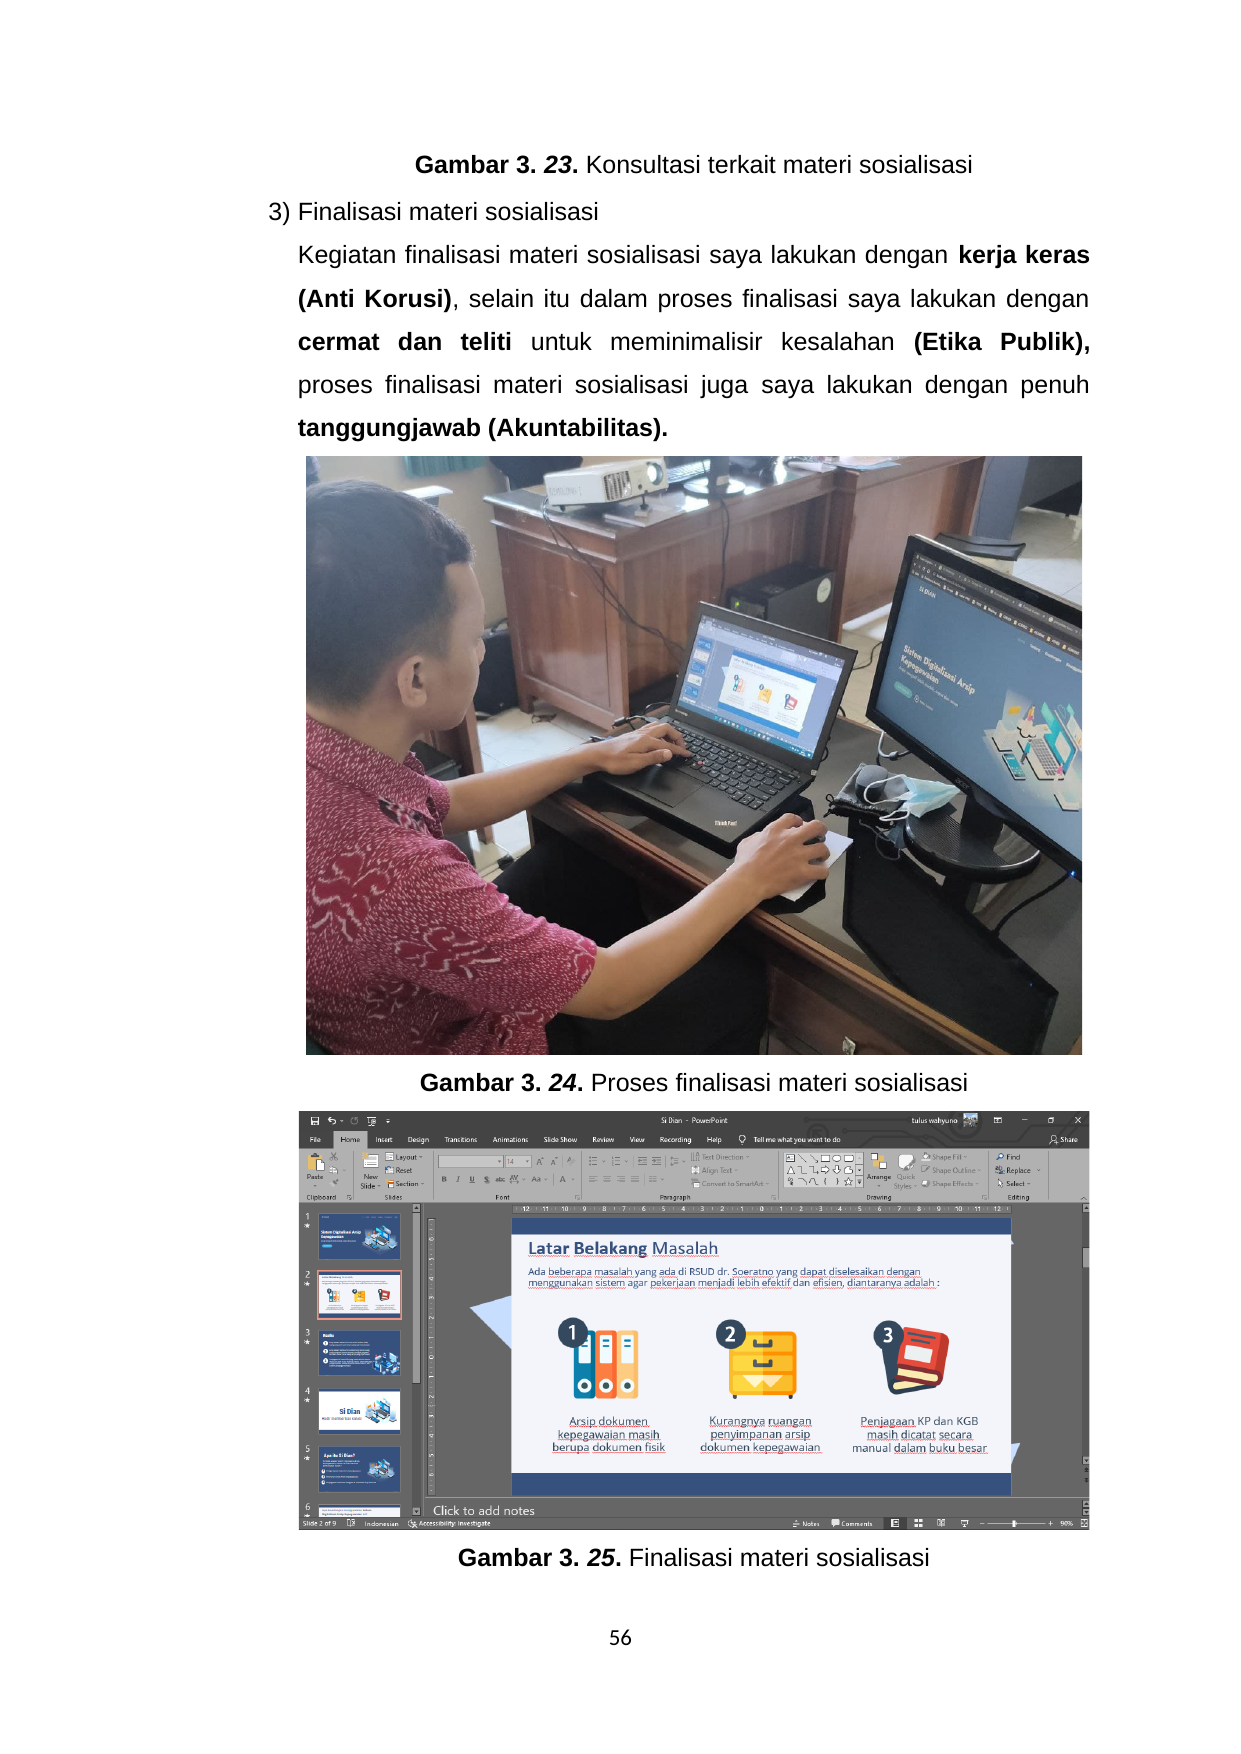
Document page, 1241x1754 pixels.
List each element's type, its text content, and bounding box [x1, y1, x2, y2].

picture [298, 1111, 1090, 1530]
subtitle Finalisasi materi sosialisasi [268, 197, 1090, 226]
picture [306, 456, 1083, 1055]
text Gambar 3. 24. Proses finalisasi materi sosialisasi [298, 1068, 1090, 1097]
text Kegiatan finalisasi materi sosialisasi saya lakukan dengan kerja keras (Anti Korusi), selain itu dalam proses finalisasi saya lakukan dengan cermat dan teliti untuk meminimalisir kesalahan (Etika Publik), proses finalisasi materi sosialisasi juga saya lakukan dengan penuh tanggungjawab (Akuntabilitas). [298, 240, 1090, 442]
text Gambar 3. 25. Finalisasi materi sosialisasi [298, 1543, 1090, 1572]
text Gambar 3. 23. Konsultasi terkait materi sosialisasi [298, 150, 1090, 179]
